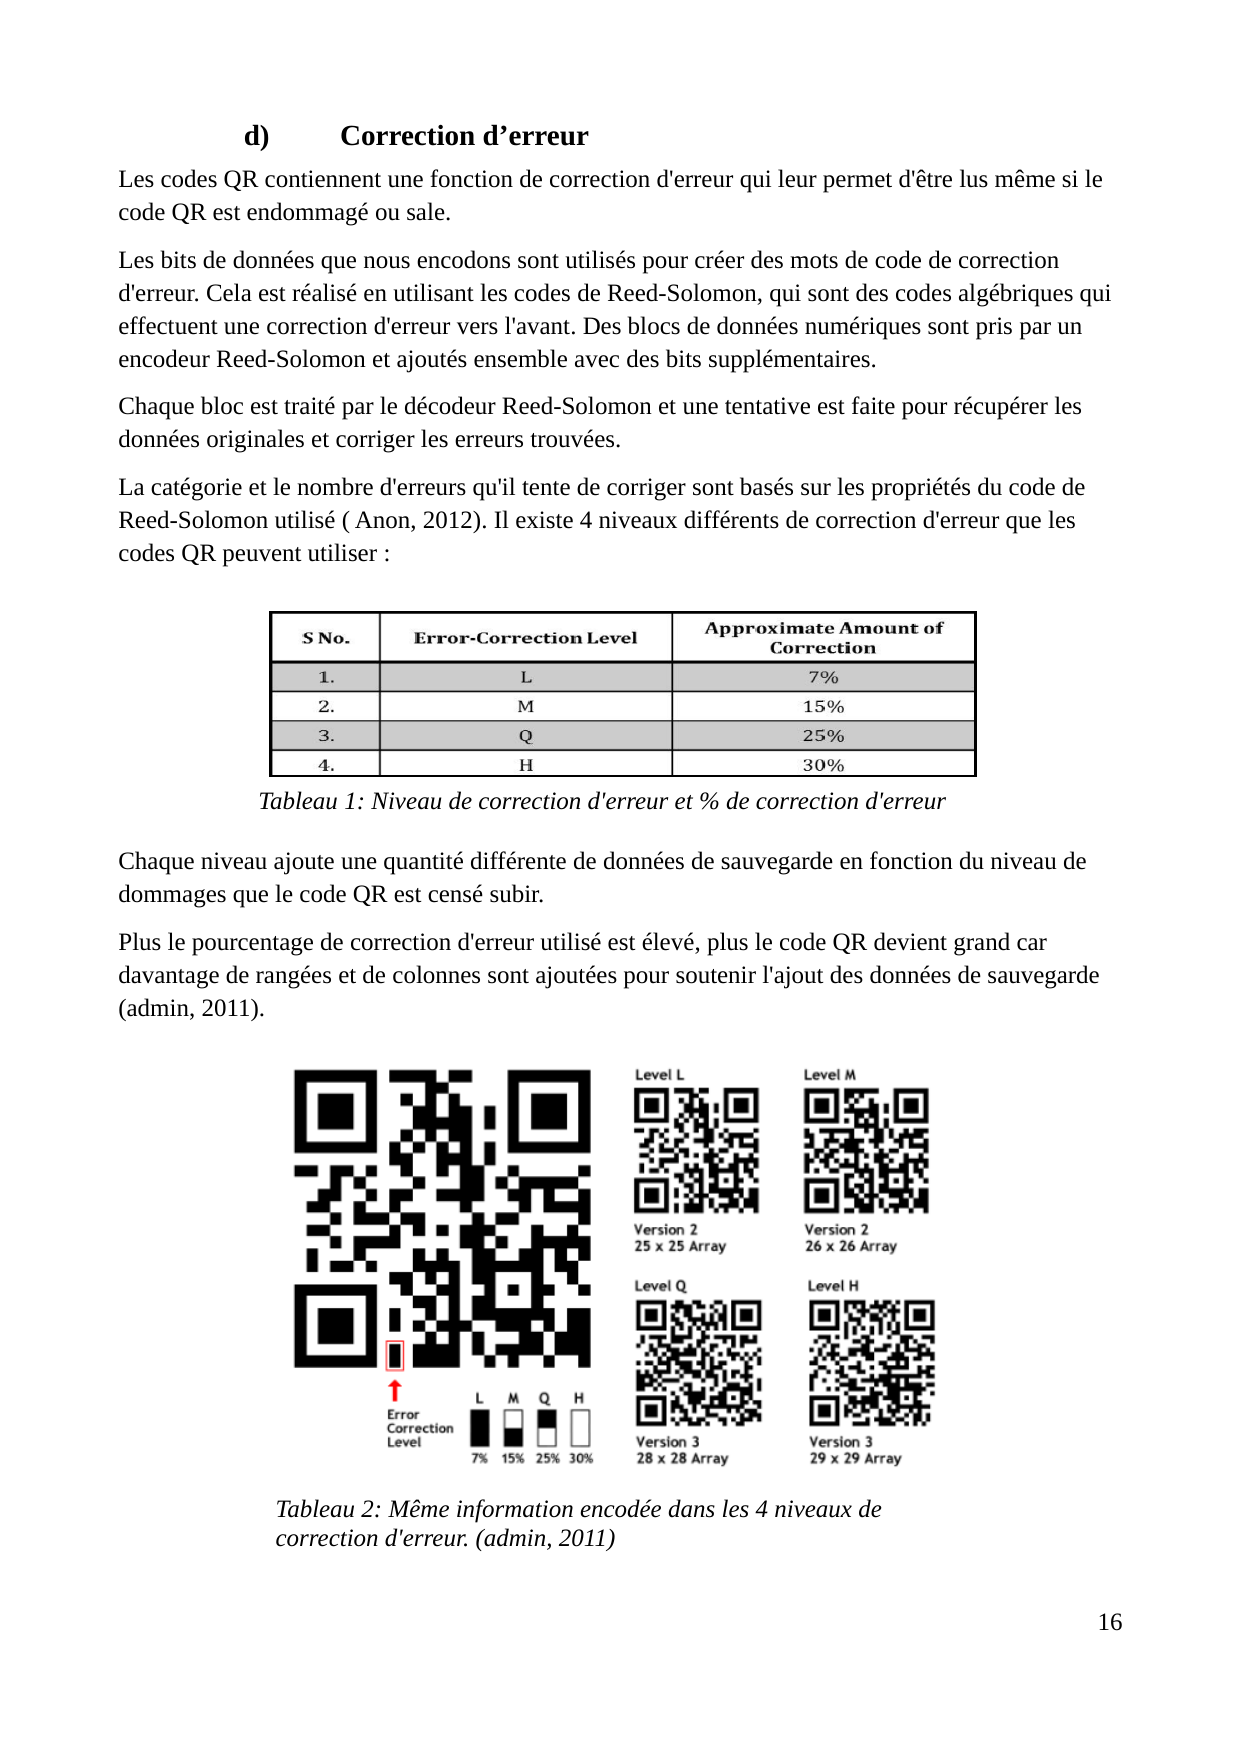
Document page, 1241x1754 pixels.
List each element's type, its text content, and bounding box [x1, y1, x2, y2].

text Les bits de données que nous encodons sont utilisés pour créer des mots de code de correction d'erreur. Cela est réalisé en utilisant les codes de Reed-Solomon, qui sont des codes algébriques qui effectuent une correction d'erreur vers l'avant. Des blocs de données numériques sont pris par un encodeur Reed-Solomon et ajoutés ensemble avec des bits supplémentaires. [118, 245, 1122, 373]
picture [275, 1053, 965, 1495]
text Plus le pourcentage de correction d'erreur utilisé est élevé, plus le code QR devient grand car davantage de rangées et de colonnes sont ajoutées pour soutenir l'ajout des données de sauvegarde (admin, 2011). [118, 927, 1122, 1022]
text Chaque niveau ajoute une quantité différente de données de sauvegarde en fonction du niveau de dommages que le code QR est censé subir. [118, 846, 1122, 908]
text Chaque bloc est traité par le décodeur Reed-Solomon et une tentative est faite pour récupérer les données originales et corriger les erreurs trouvées. [118, 391, 1122, 453]
picture [258, 598, 983, 787]
subtitle Correction d’erreur [118, 118, 1122, 152]
text Les codes QR contiennent une fonction de correction d'erreur qui leur permet d'être lus même si le code QR est endommagé ou sale. [118, 164, 1122, 226]
text La catégorie et le nombre d'erreurs qu'il tente de corriger sont basés sur les propriétés du code de Reed-Solomon utilisé ( Anon, 2012). Il existe 4 niveaux différents de correction d'erreur que les codes QR peuvent utiliser : [118, 472, 1122, 567]
